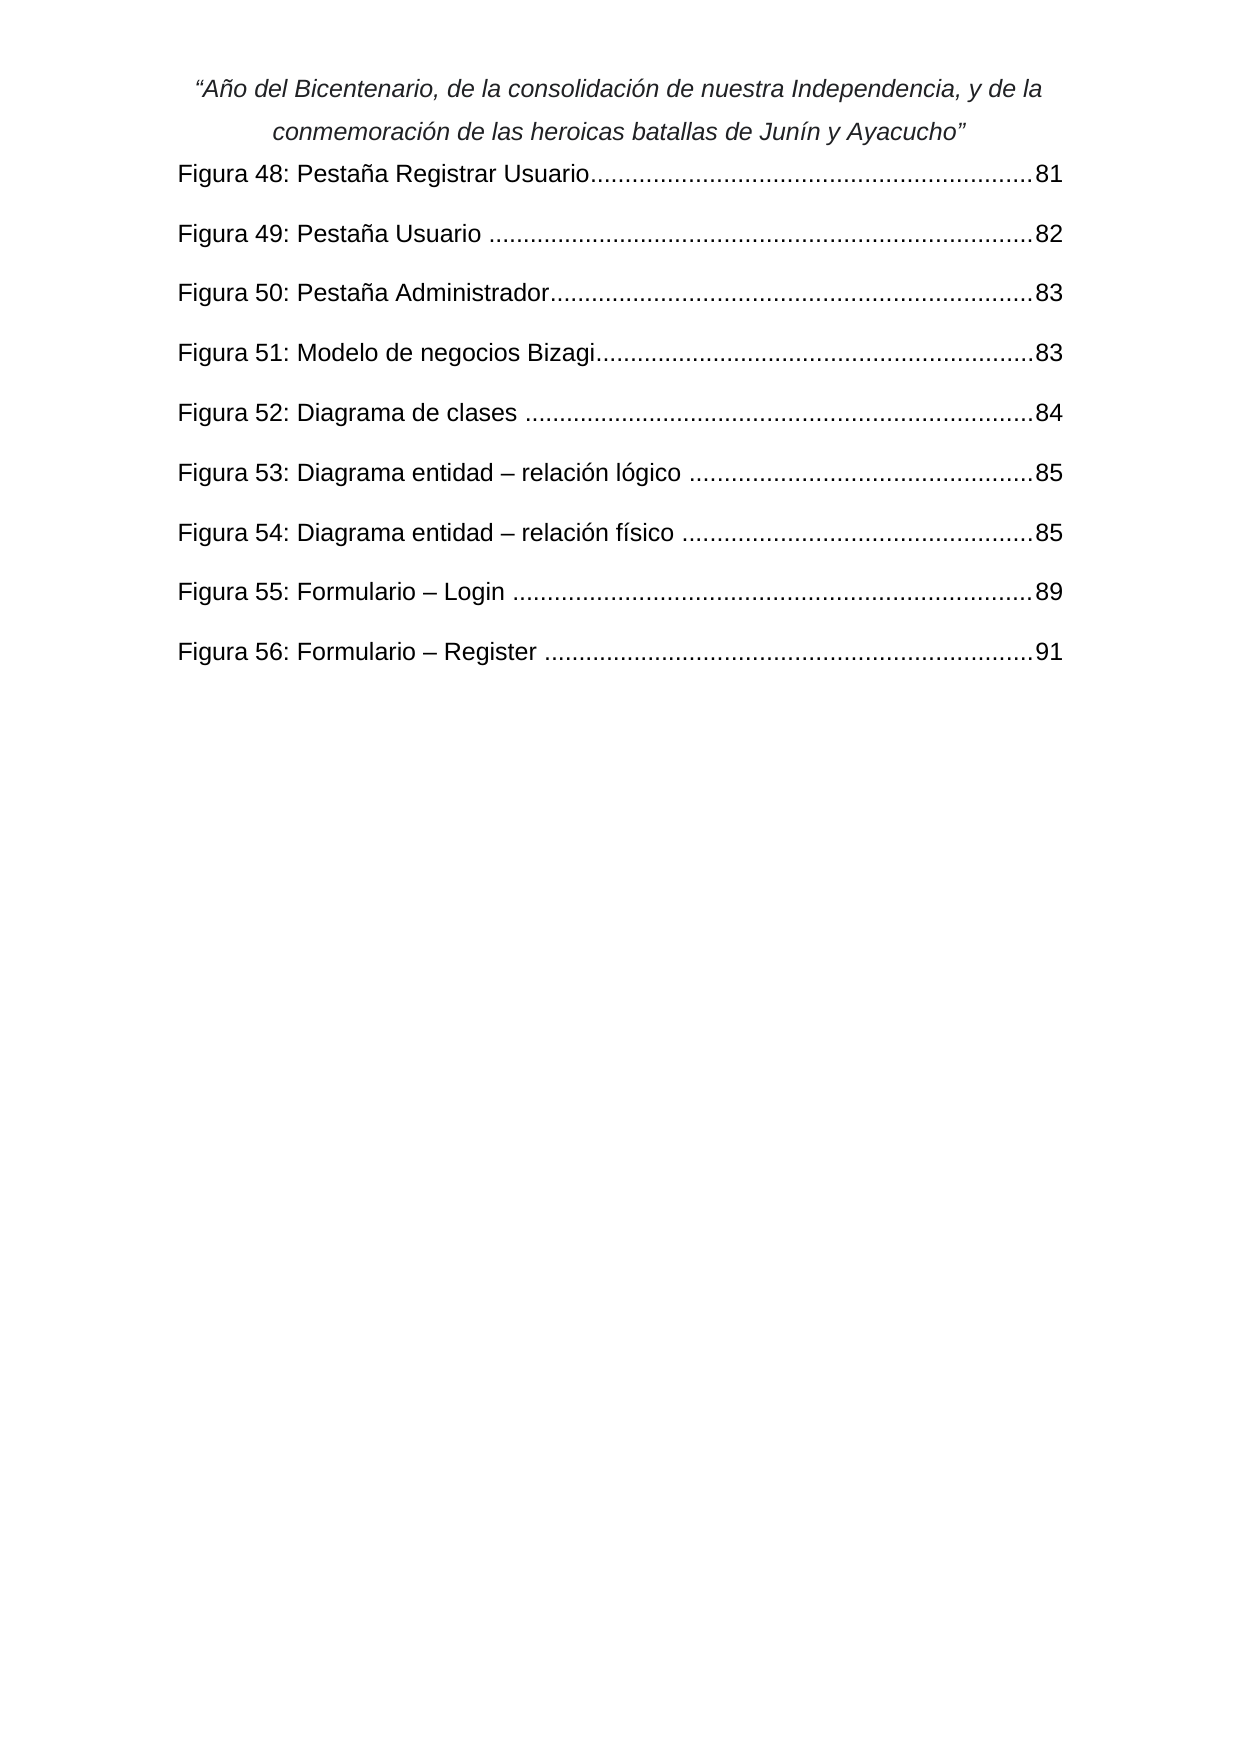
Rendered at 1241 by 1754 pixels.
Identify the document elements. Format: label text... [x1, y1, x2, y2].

text Figura 55: Formulario – Login 89 [150, 577, 1090, 606]
text Figura 54: Diagrama entidad – relación físico 85 [150, 518, 1090, 546]
text Figura 49: Pestaña Usuario 82 [150, 219, 1090, 247]
text Figura 53: Diagrama entidad – relación lógico 85 [150, 458, 1090, 487]
text Figura 52: Diagrama de clases 84 [150, 398, 1090, 427]
text Figura 48: Pestaña Registrar Usuario 81 [150, 159, 1090, 188]
text Figura 51: Modelo de negocios Bizagi 83 [150, 338, 1090, 367]
text Figura 50: Pestaña Administrador 83 [150, 278, 1090, 307]
text Figura 56: Formulario – Register 91 [150, 637, 1090, 666]
